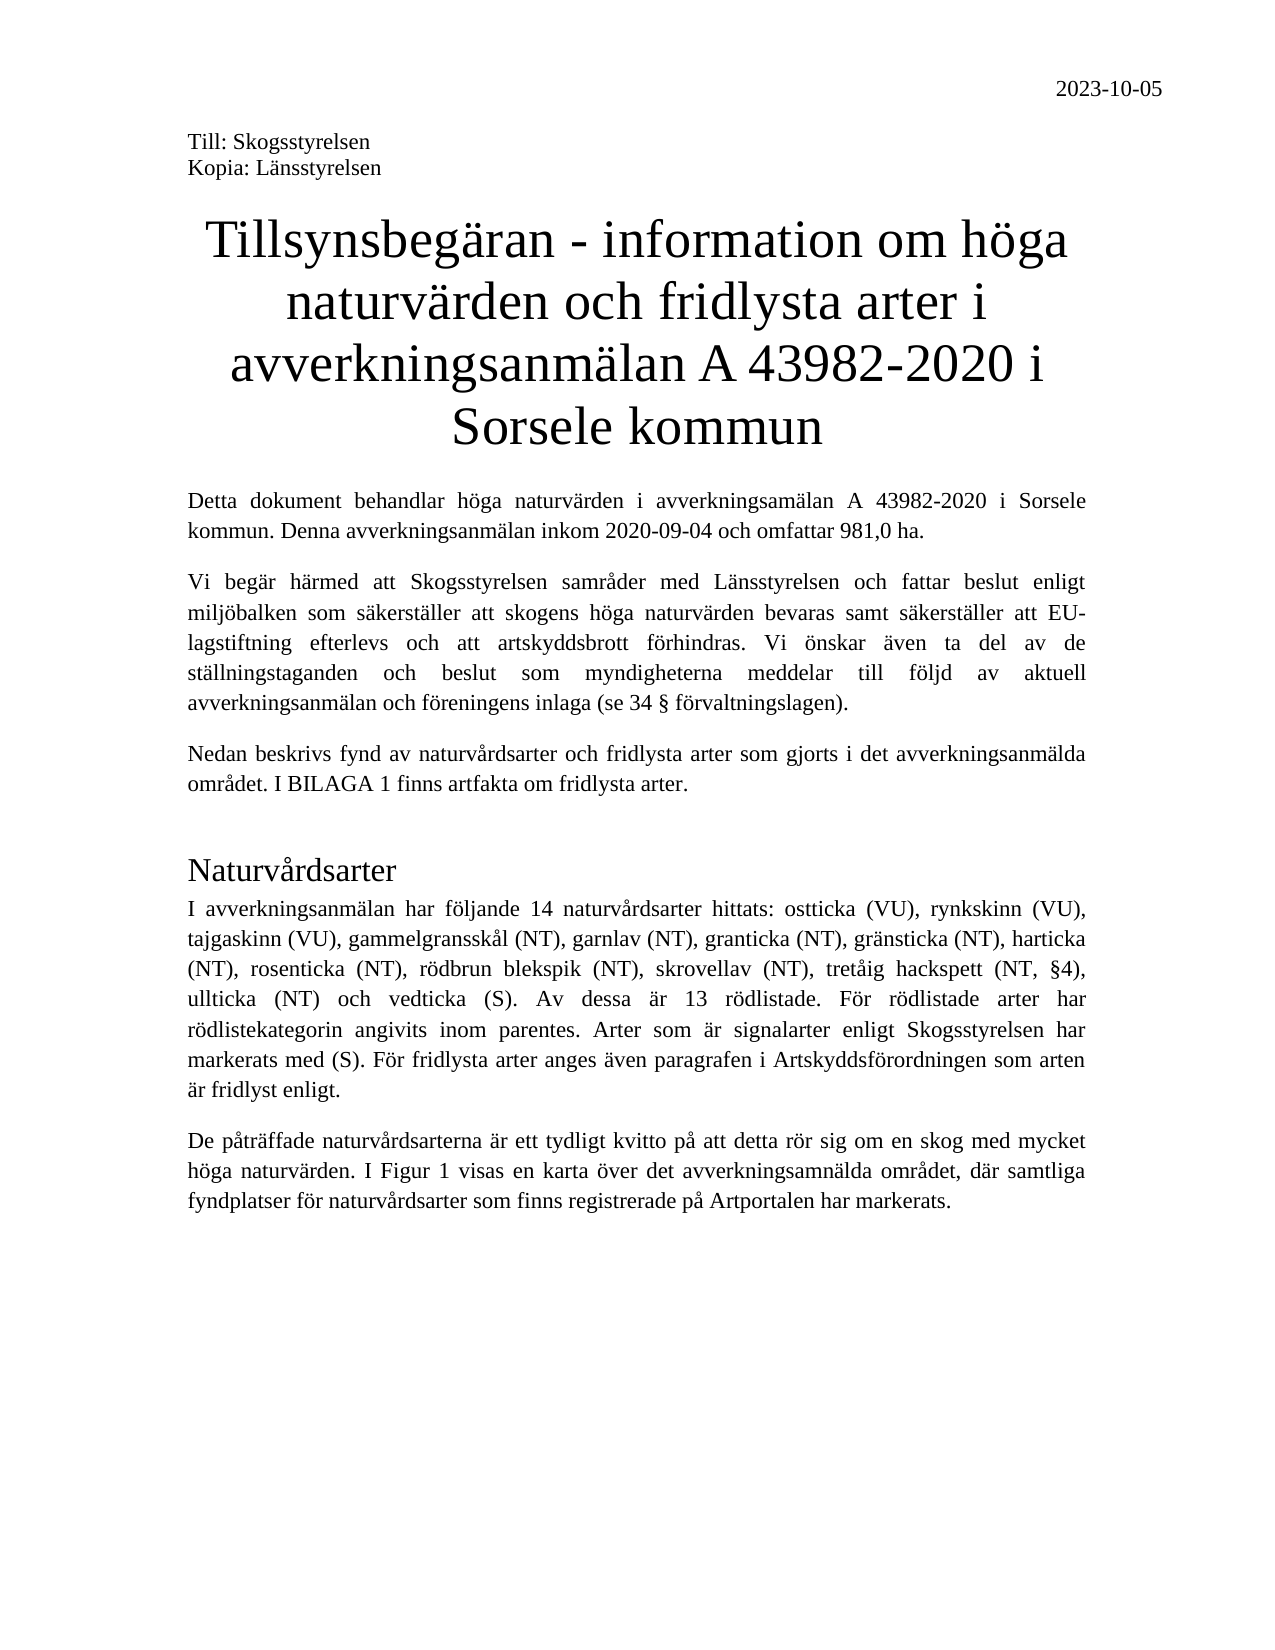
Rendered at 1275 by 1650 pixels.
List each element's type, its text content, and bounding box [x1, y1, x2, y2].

text Detta dokument behandlar höga naturvärden i avverkningsamälan A 43982-2020 i Sorsele kommun. Denna avverkningsanmälan inkom 2020-09-04 och omfattar 981,0 ha. [187, 487, 1087, 544]
text I avverkningsanmälan har följande 14 naturvårdsarter hittats: ostticka (VU), rynkskinn (VU), tajgaskinn (VU), gammelgransskål (NT), garnlav (NT), granticka (NT), gränsticka (NT), harticka (NT), rosenticka (NT), rödbrun blekspik (NT), skrovellav (NT), tretåig hackspett (NT, §4), ullticka (NT) och vedticka (S). Av dessa är 13 rödlistade. För rödlistade arter har rödlistekategorin angivits inom parentes. Arter som är signalarter enligt Skogsstyrelsen har markerats med (S). För fridlysta arter anges även paragrafen i Artskyddsförordningen som arten är fridlyst enligt. [187, 895, 1087, 1102]
text De påträffade naturvårdsarterna är ett tydligt kvitto på att detta rör sig om en skog med mycket höga naturvärden. I Figur 1 visas en karta över det avverkningsamnälda området, där samtliga fyndplatser för naturvårdsarter som finns registrerade på Artportalen har markerats. [187, 1127, 1087, 1214]
title Tillsynsbegäran - information om höga naturvärden och fridlysta arter i avverkningsanmälan A 43982-2020 i Sorsele kommun [187, 207, 1087, 456]
text Nedan beskrivs fynd av naturvårdsarter och fridlysta arter som gjorts i det avverkningsanmälda området. I BILAGA 1 finns artfakta om fridlysta arter. [187, 740, 1087, 797]
subtitle Naturvårdsarter [187, 851, 1087, 889]
text Vi begär härmed att Skogsstyrelsen samråder med Länsstyrelsen och fattar beslut enligt miljöbalken som säkerställer att skogens höga naturvärden bevaras samt säkerställer att EU-lagstiftning efterlevs och att artskyddsbrott förhindras. Vi önskar även ta del av de ställningstaganden och beslut som myndigheterna meddelar till följd av aktuell avverkningsanmälan och föreningens inlaga (se 34 § förvaltningslagen). [187, 568, 1087, 716]
